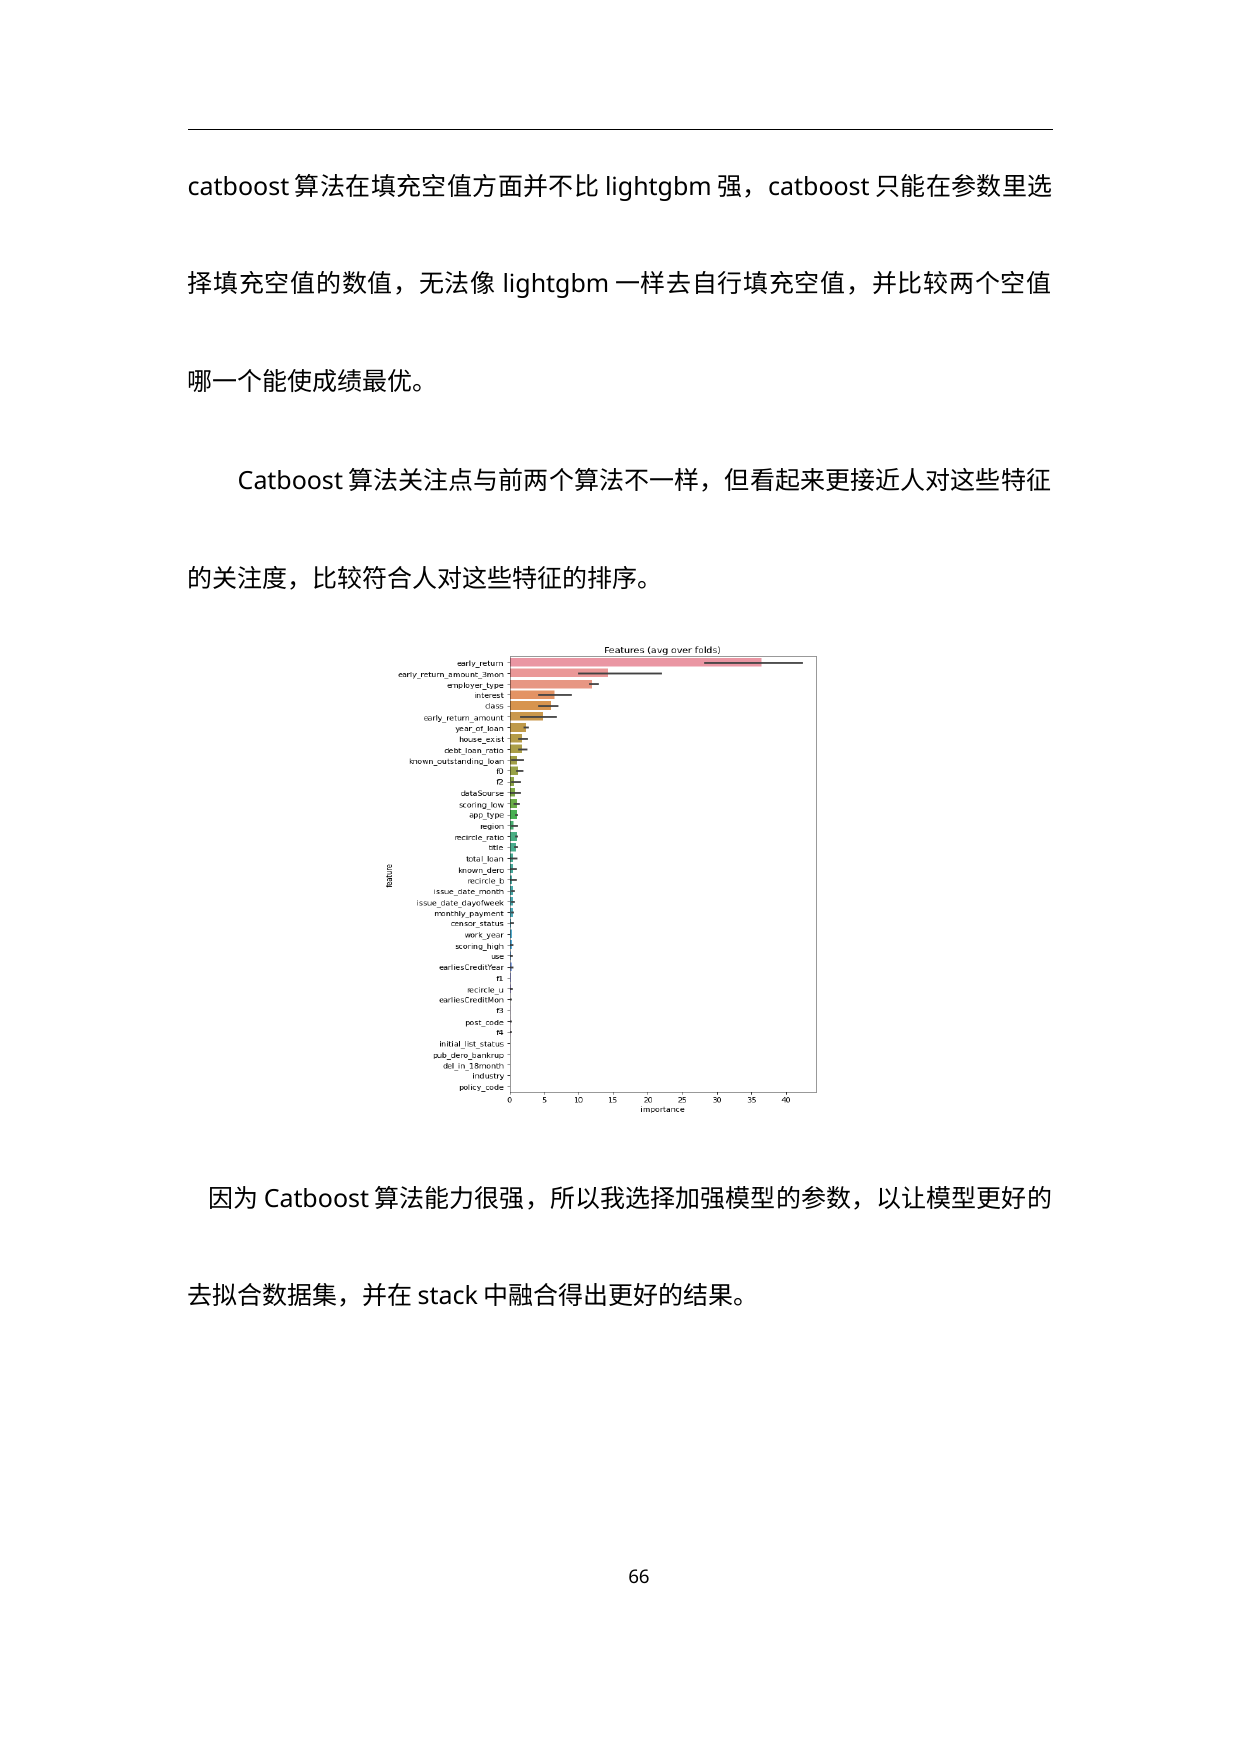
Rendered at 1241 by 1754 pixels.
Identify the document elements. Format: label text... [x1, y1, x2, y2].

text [187, 152, 1053, 412]
picture [376, 643, 885, 1121]
text Catboost算法关注点与前两个算法不一样，但看起来更接近人对这些特征的关注度，比较符合人对这些特征的排序。 [187, 446, 1053, 609]
text 因为Catboost算法能力很强，所以我选择加强模型的参数，以让模型更好的去拟合数据集，并在stack中融合得出更好的结果。 [187, 1164, 1053, 1326]
